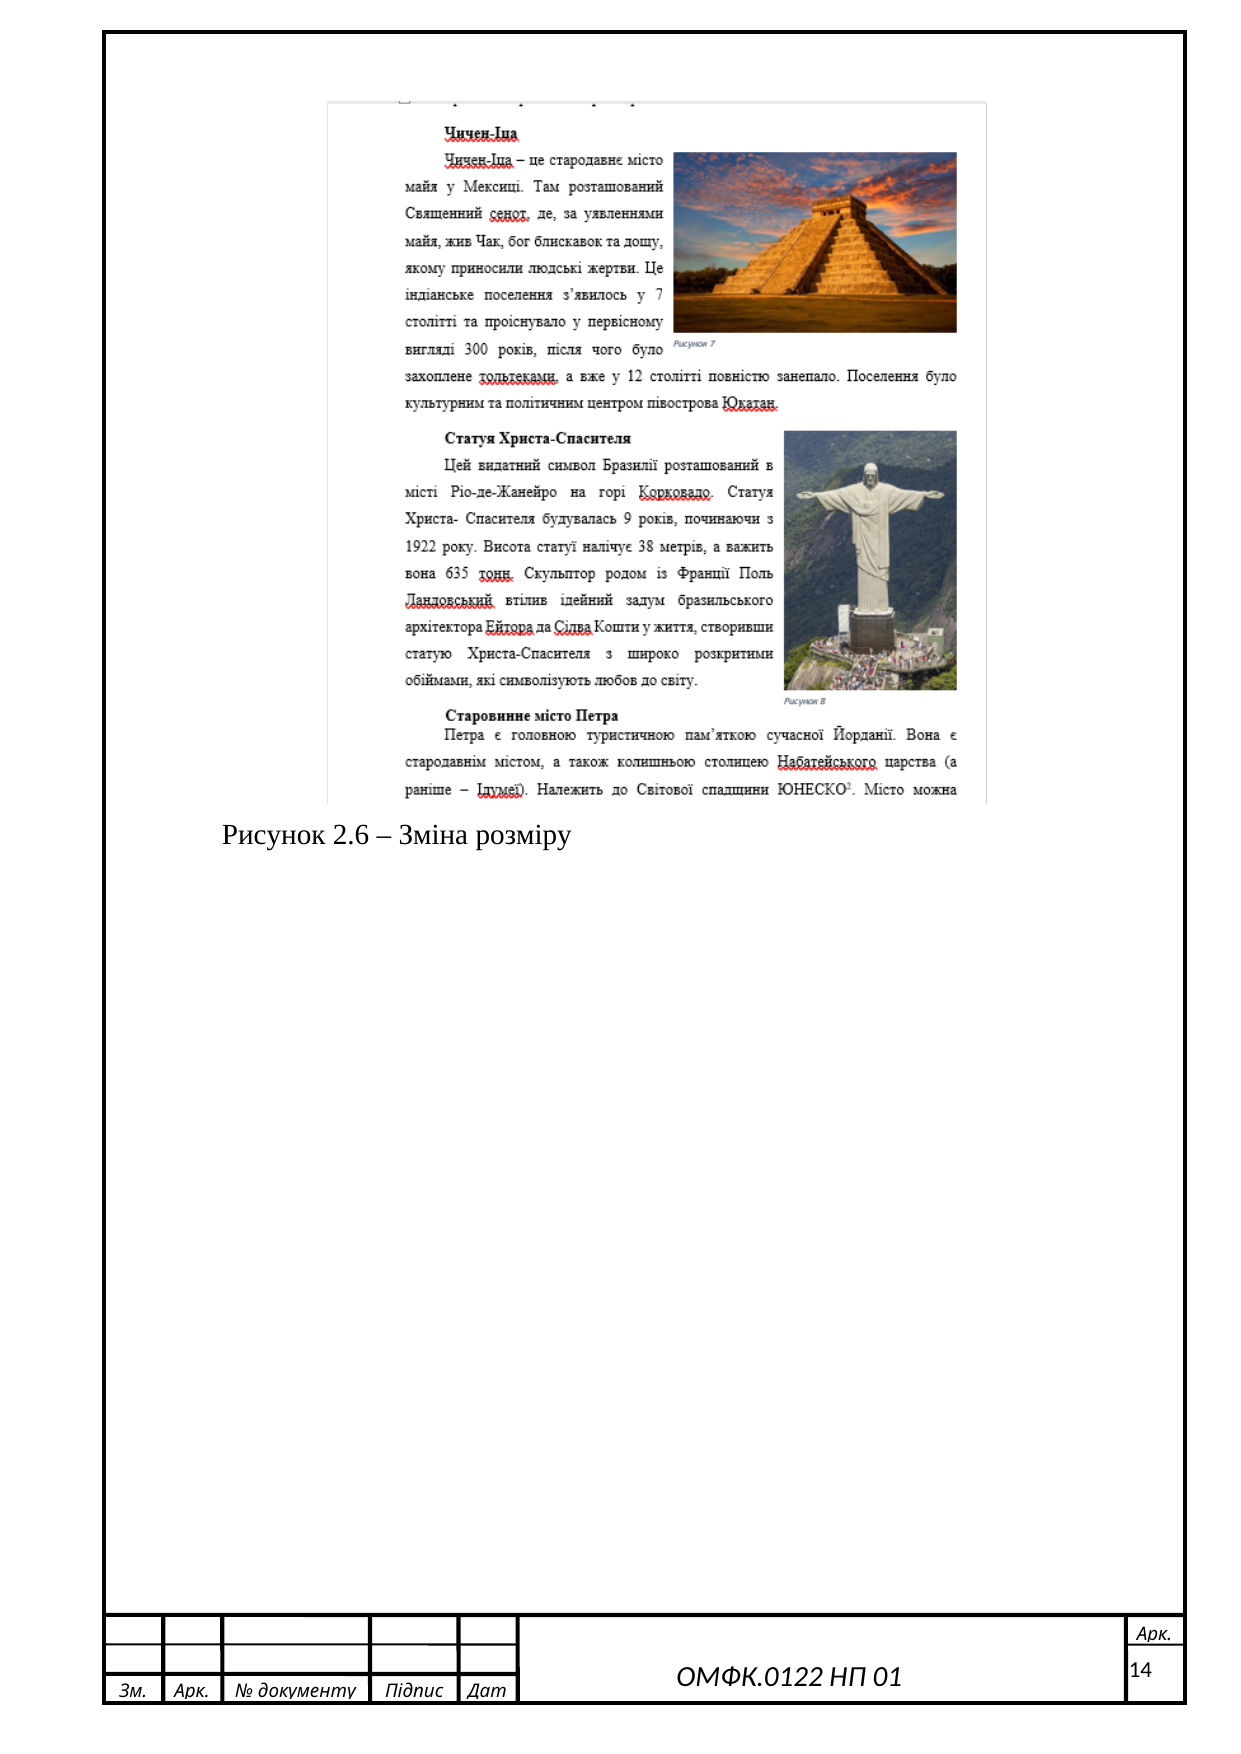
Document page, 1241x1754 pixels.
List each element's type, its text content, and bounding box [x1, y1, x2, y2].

text Рисунок 2.6 – Зміна розміру [148, 817, 1092, 851]
picture [327, 101, 987, 804]
